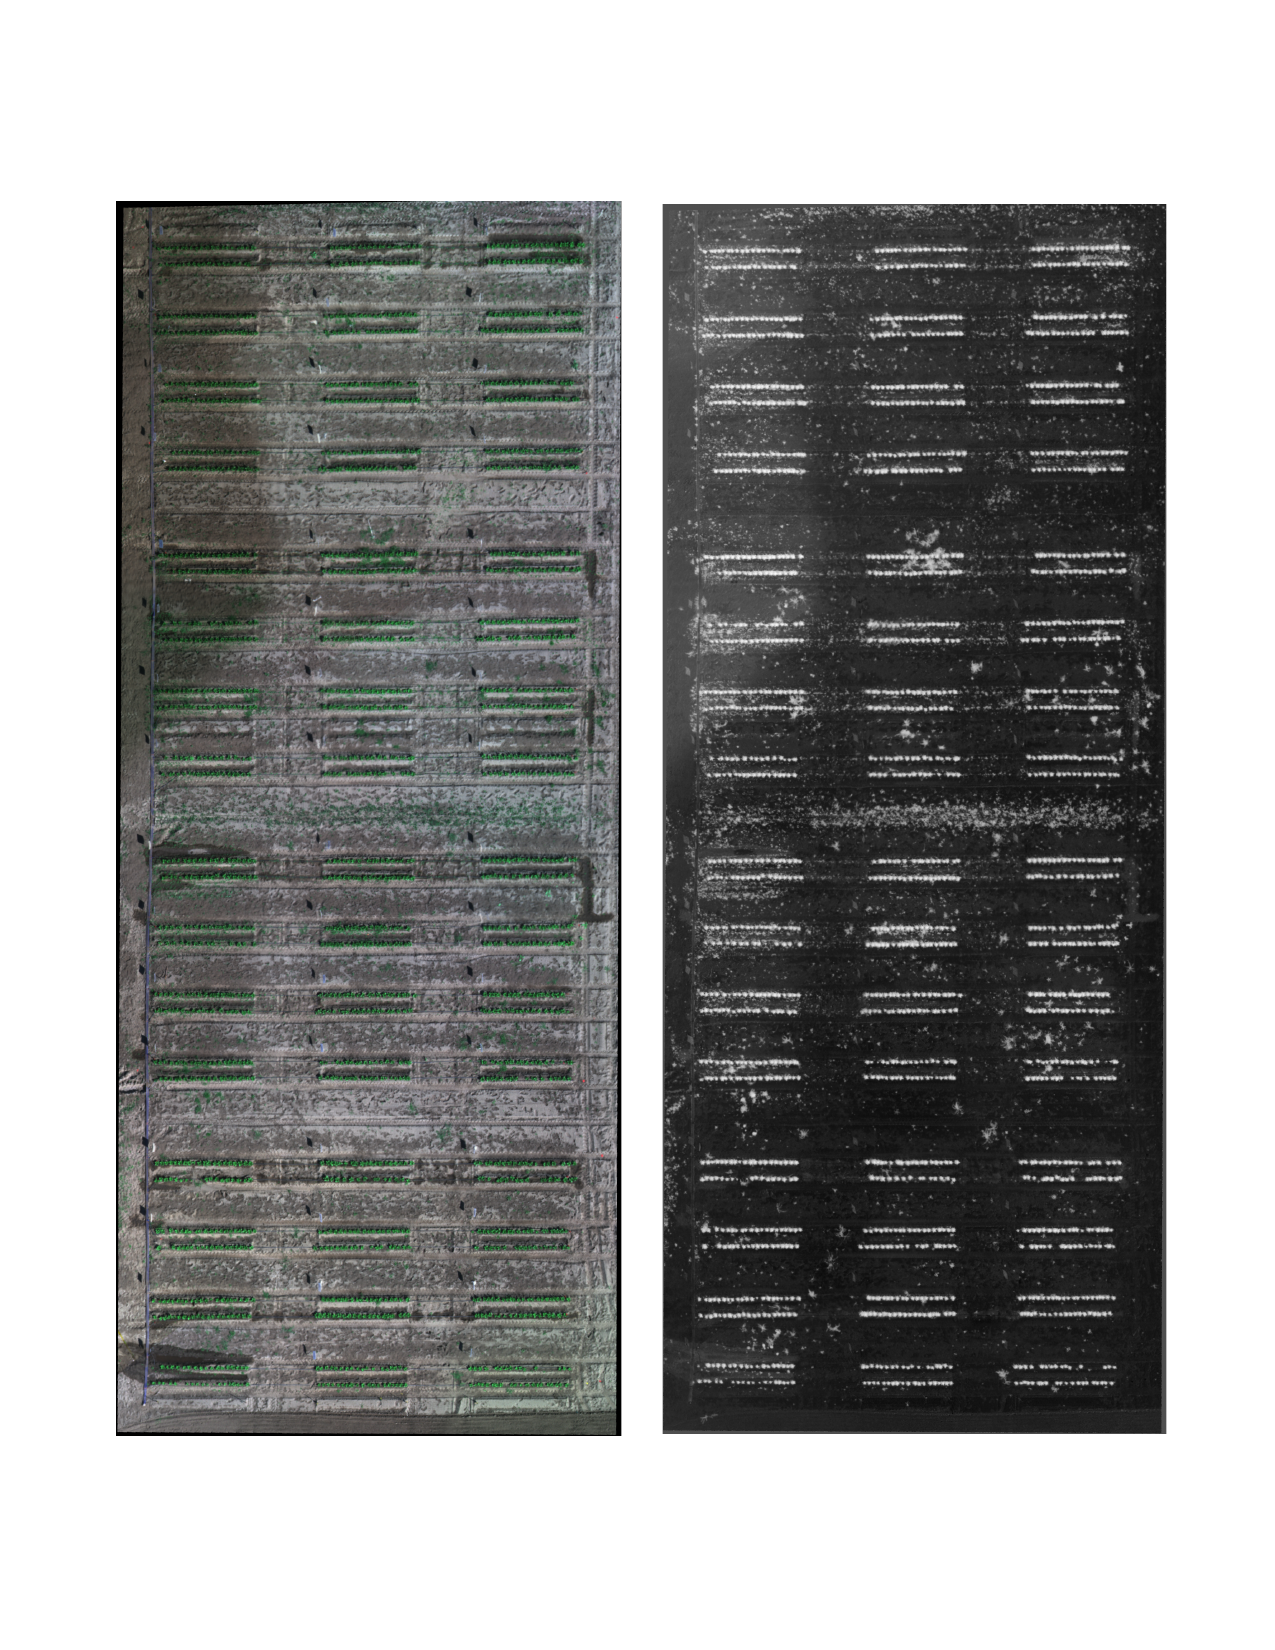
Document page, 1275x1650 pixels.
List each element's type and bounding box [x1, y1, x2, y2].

picture [662, 204, 1167, 1434]
picture [116, 201, 622, 1436]
